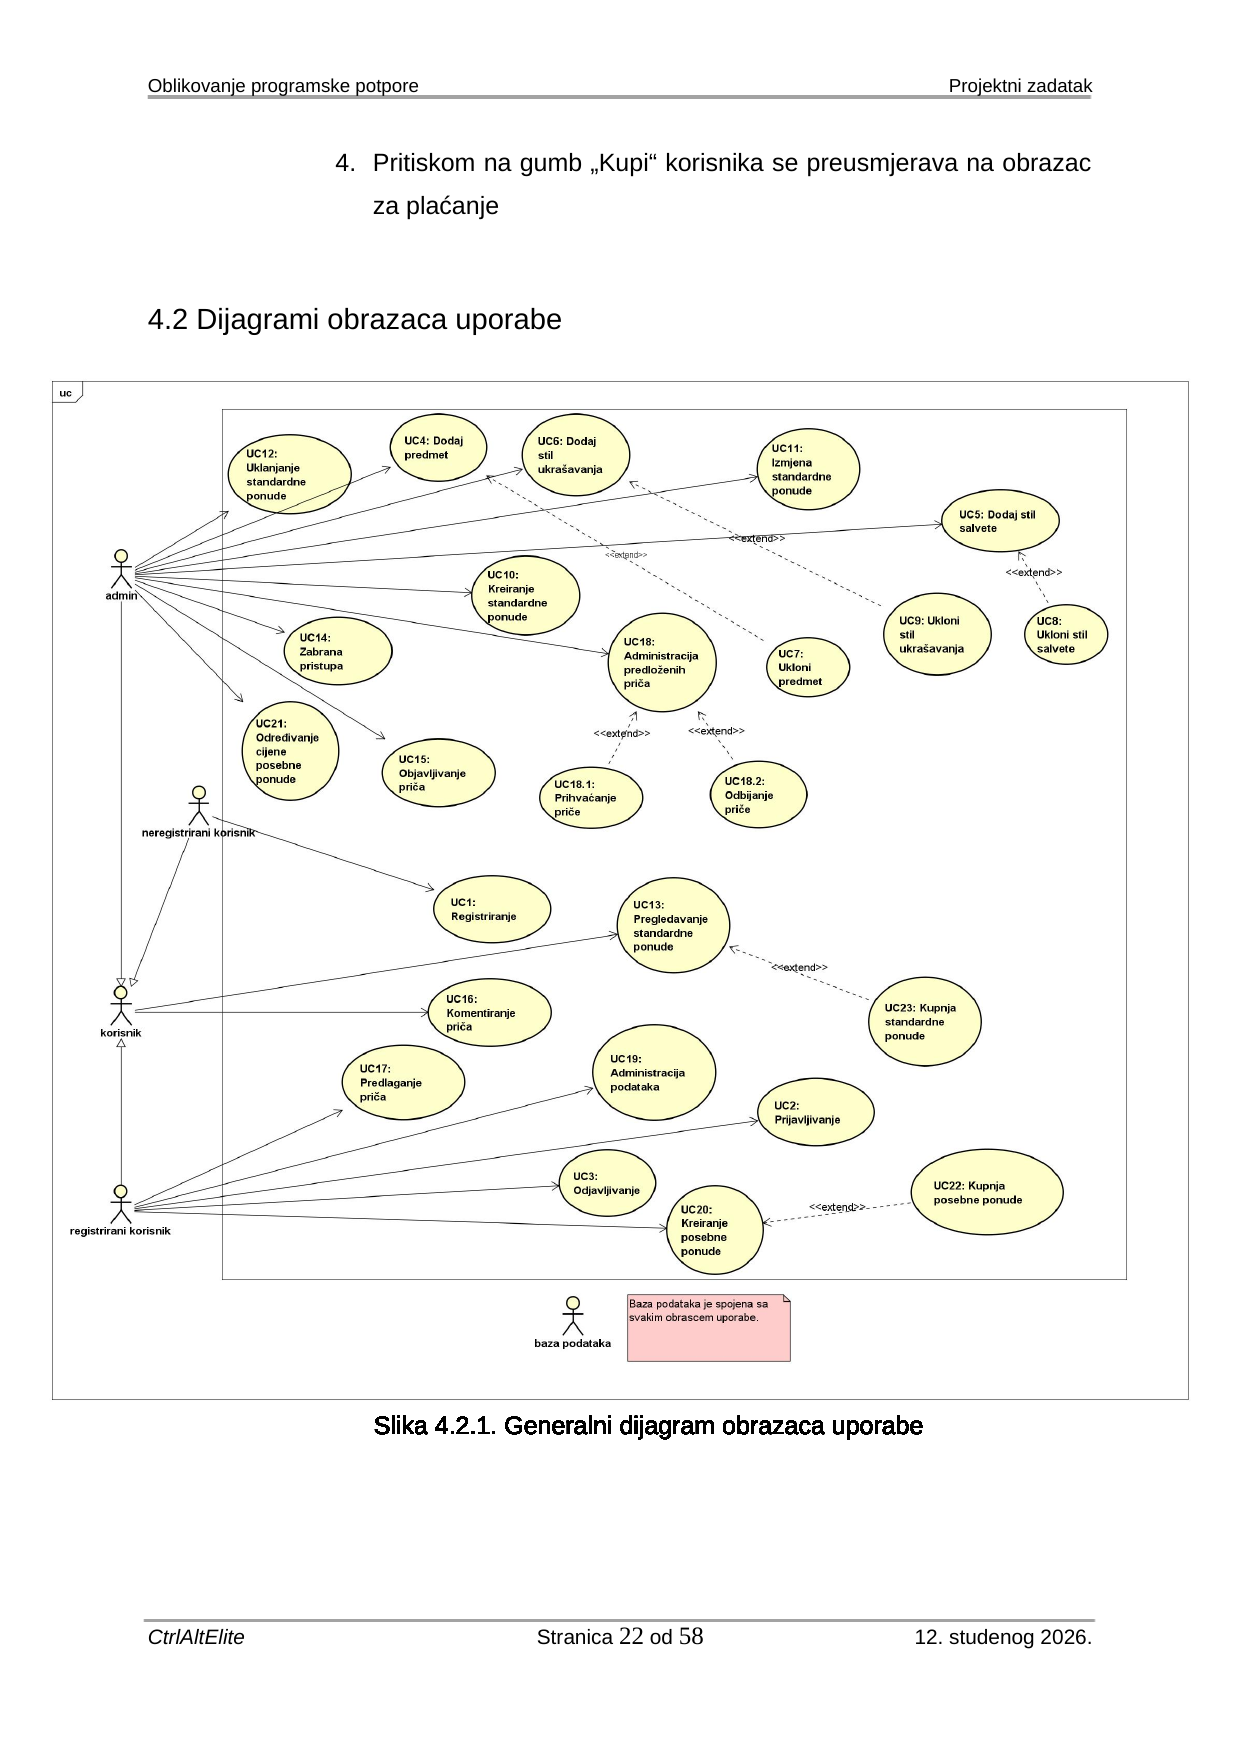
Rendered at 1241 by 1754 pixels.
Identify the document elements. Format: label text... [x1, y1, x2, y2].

list Pritiskom na gumb „Kupi“ korisnika se preusmjerava na obrazac za plaćanje [335, 148, 1093, 219]
picture [45, 374, 1195, 1406]
subtitle 4.2 Dijagrami obrazaca uporabe [148, 302, 1093, 336]
picture [147, 95, 1092, 99]
